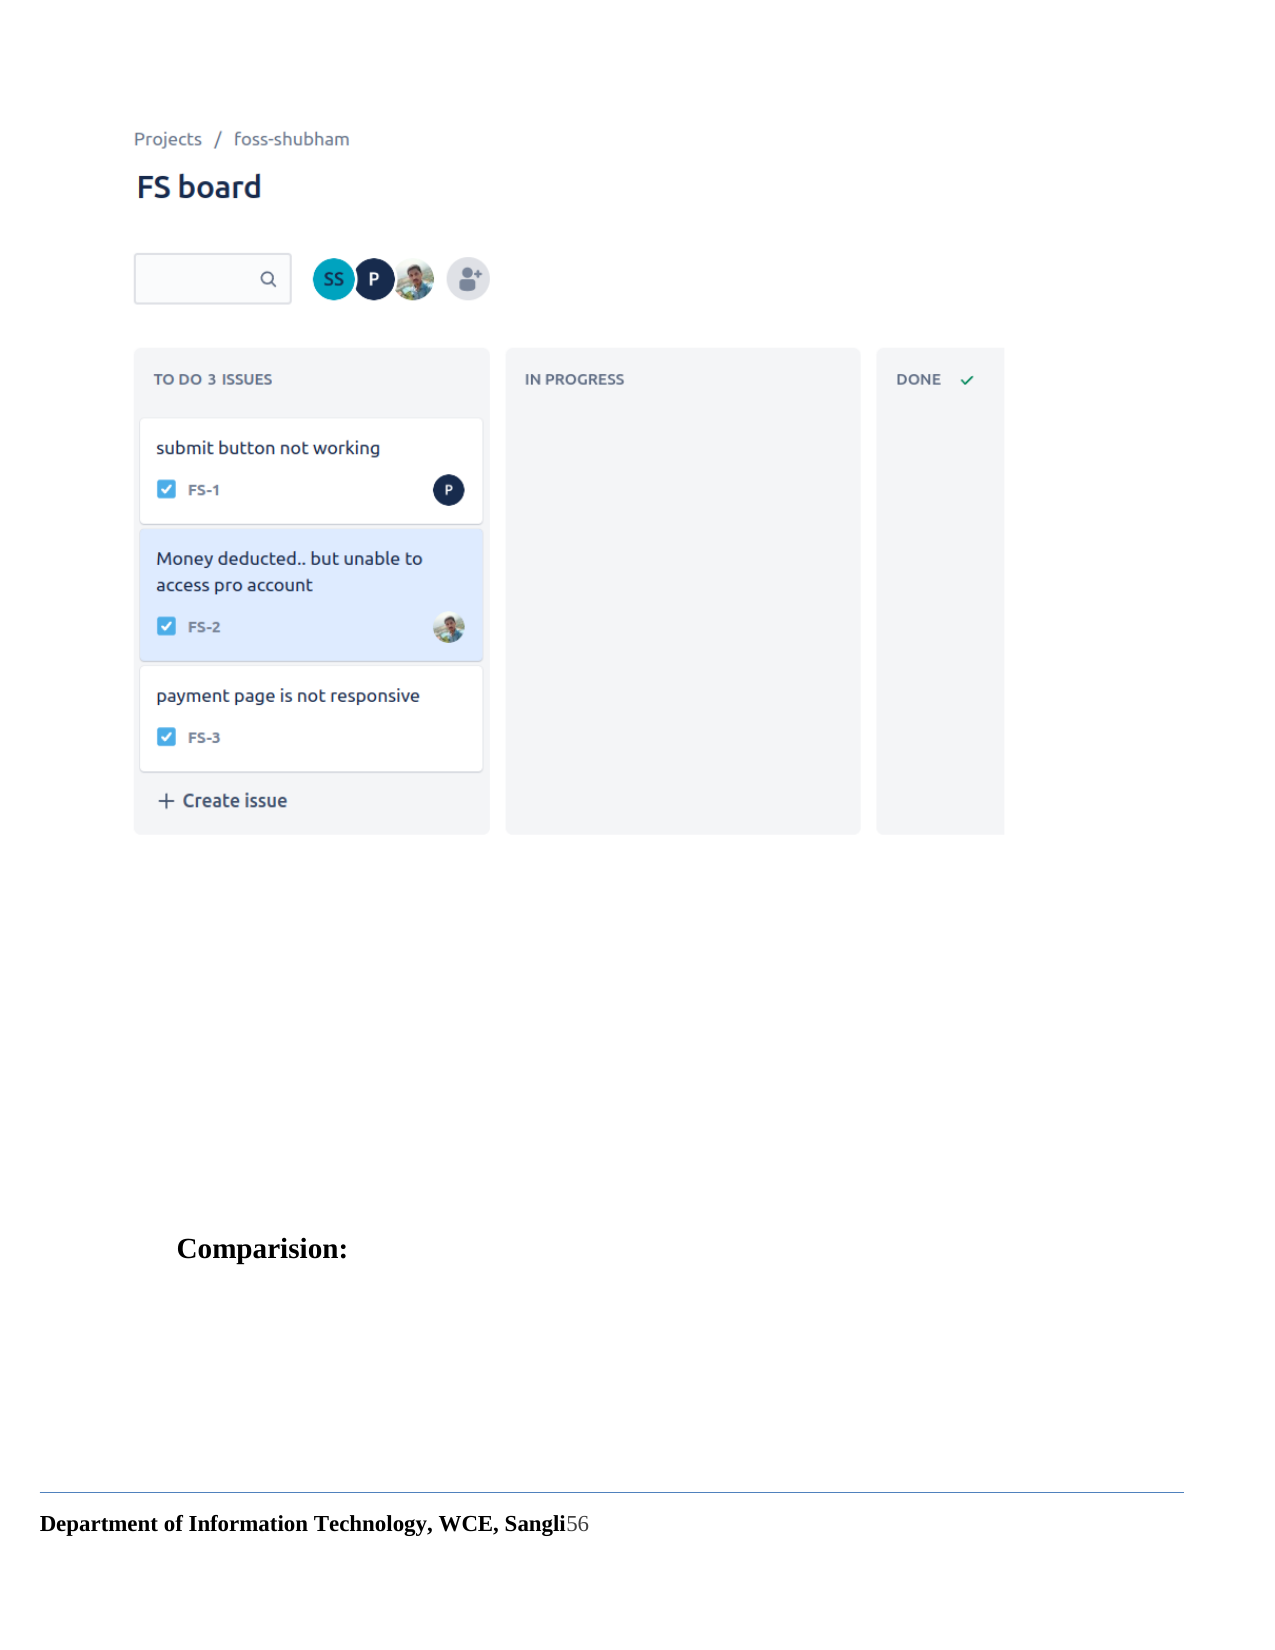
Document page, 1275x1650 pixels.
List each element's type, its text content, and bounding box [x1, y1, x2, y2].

text Comparision: [176, 1231, 1067, 1264]
picture [118, 118, 1005, 859]
